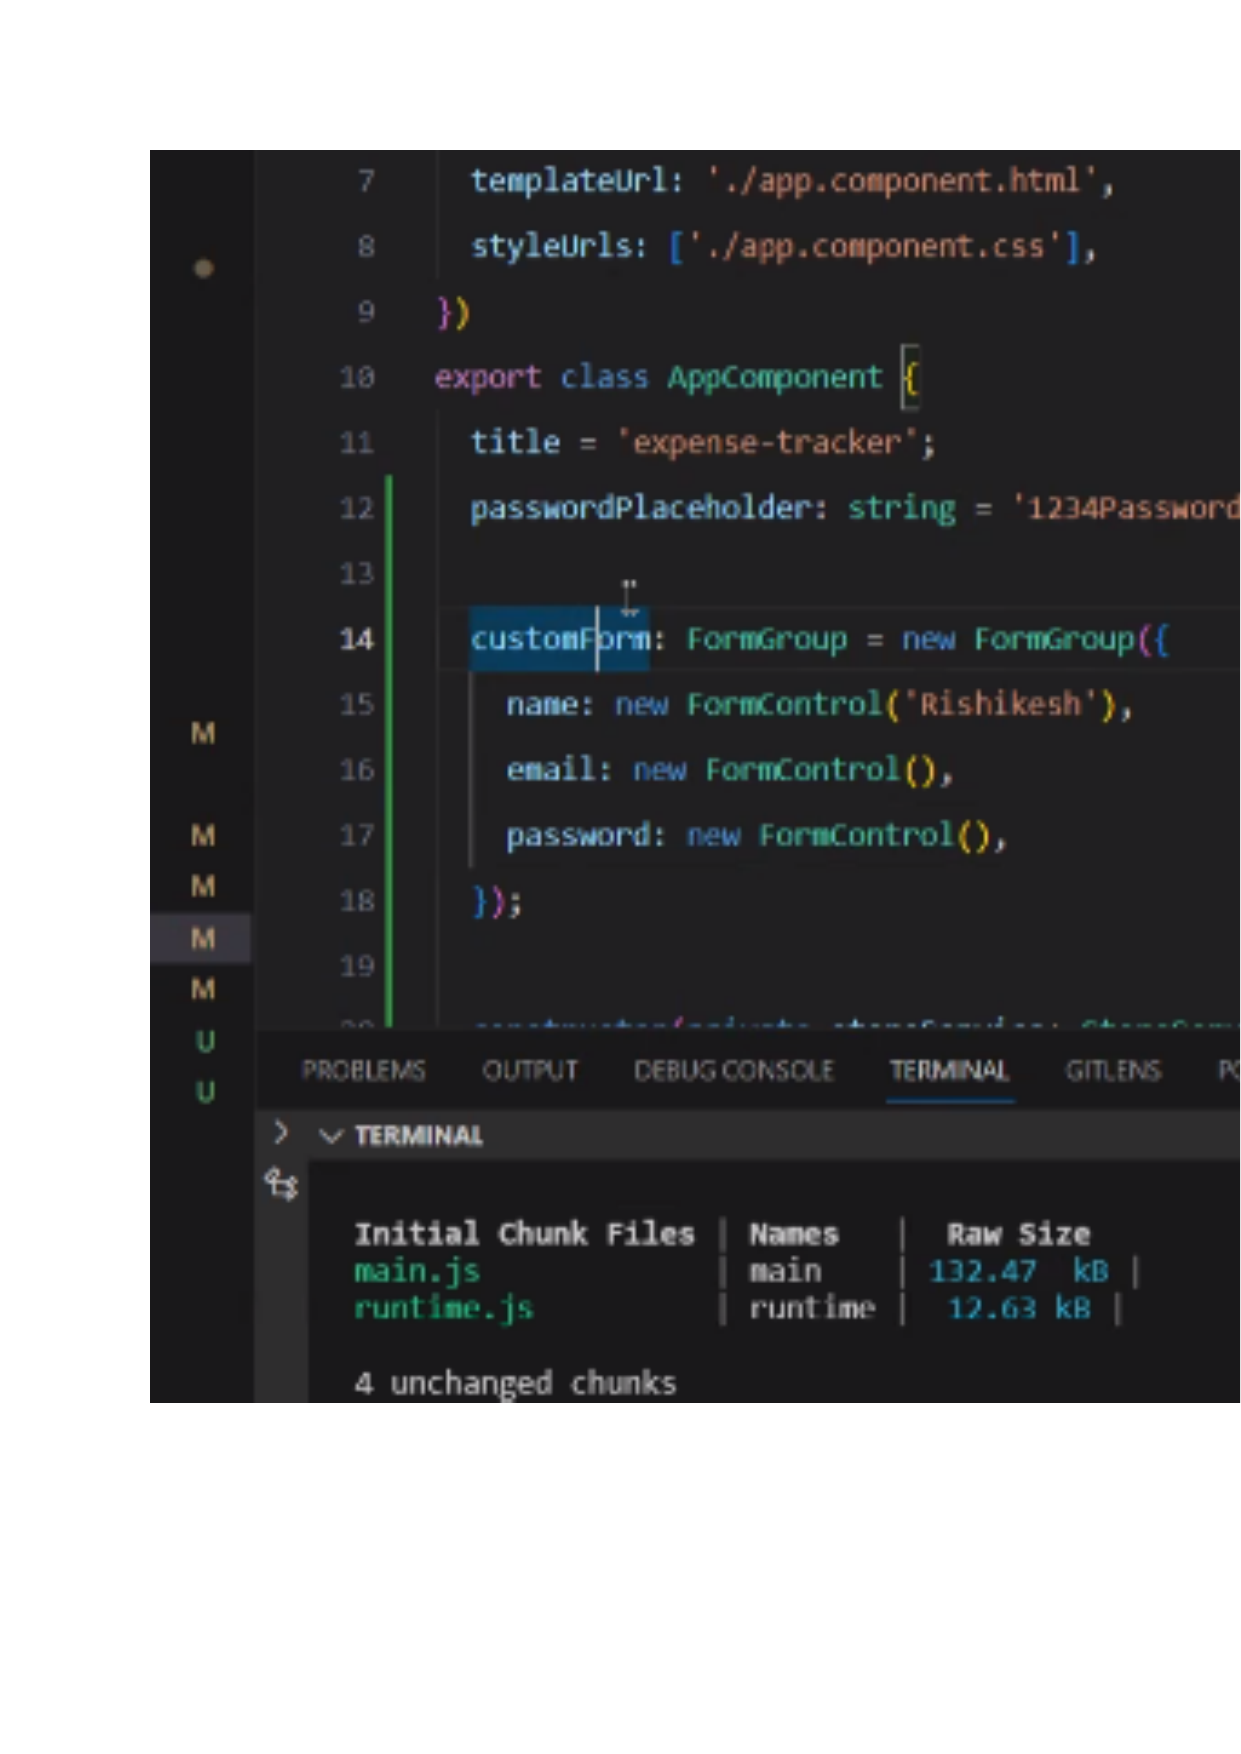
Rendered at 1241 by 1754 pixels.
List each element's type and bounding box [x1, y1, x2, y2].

picture [150, 150, 1241, 1403]
